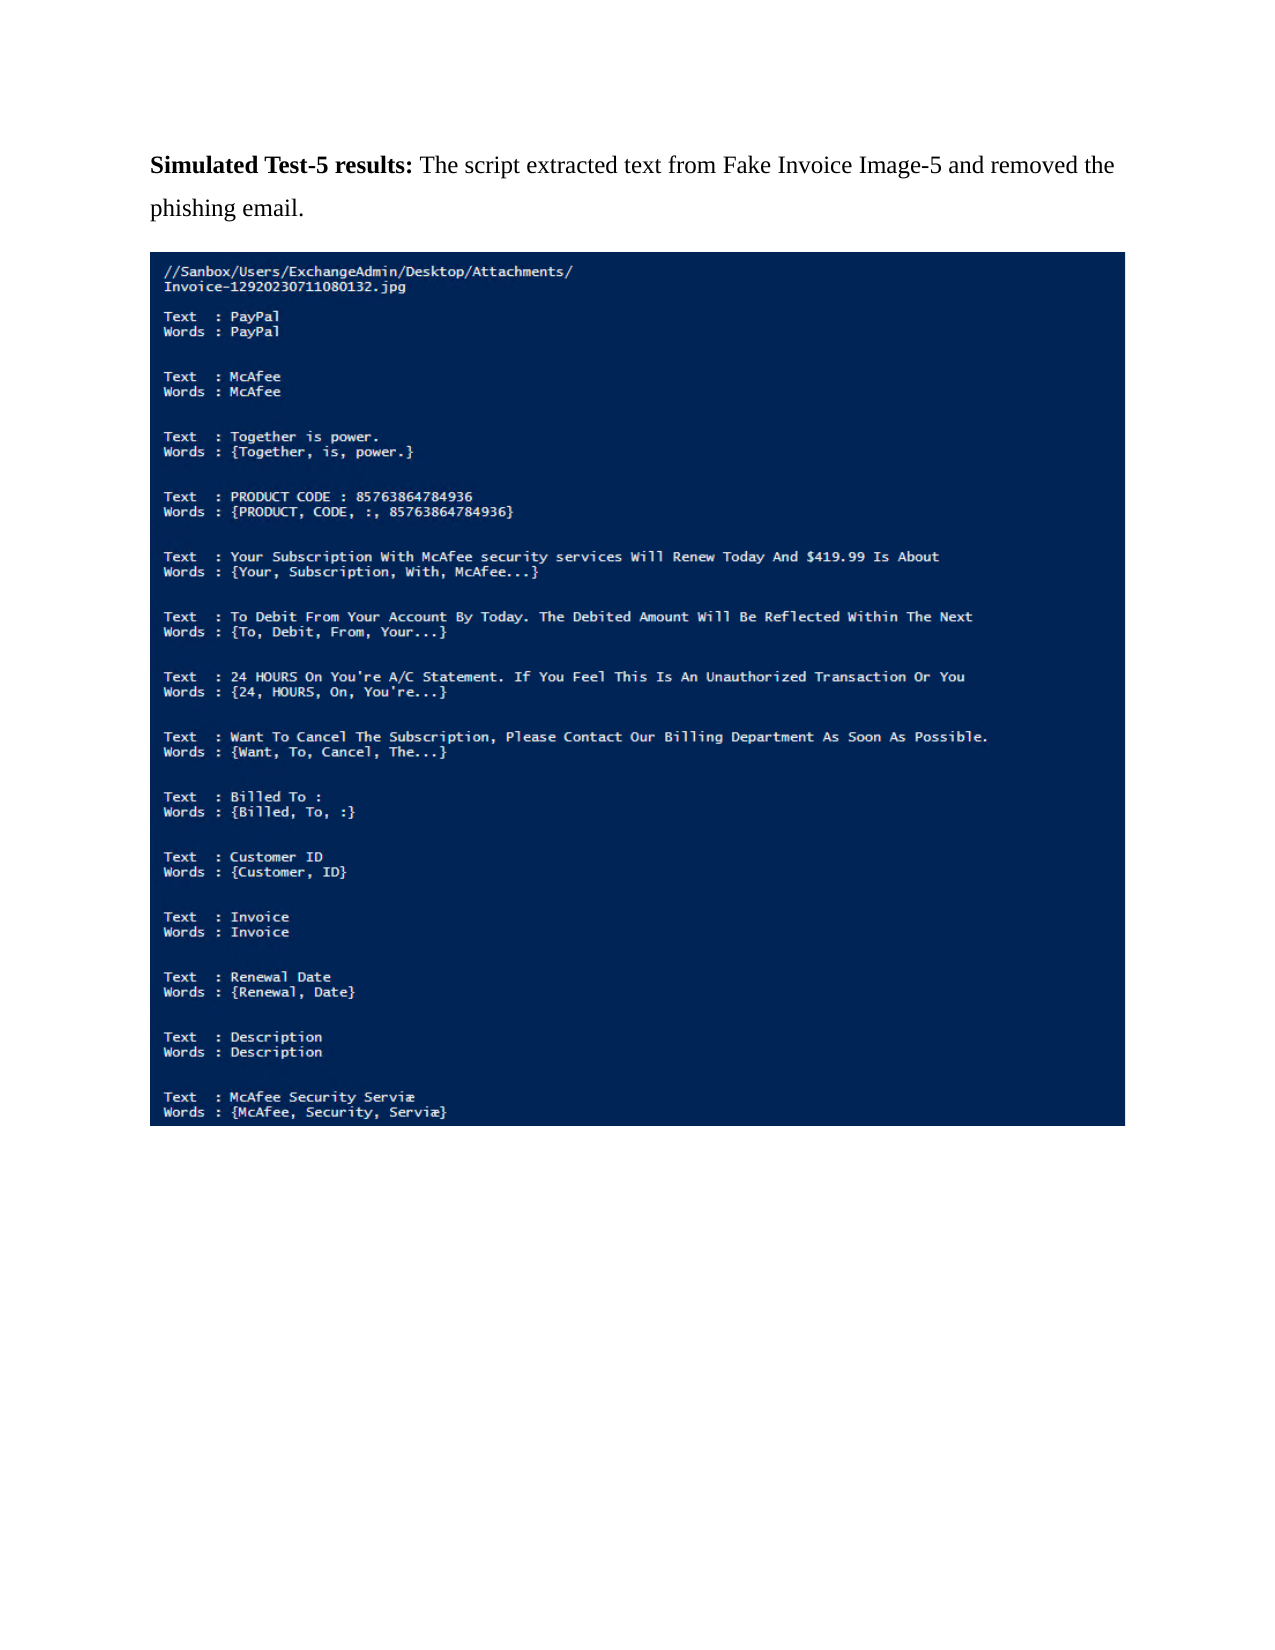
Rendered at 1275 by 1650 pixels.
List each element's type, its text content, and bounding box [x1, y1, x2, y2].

picture [150, 252, 1125, 1126]
text Simulated Test-5 results: The script extracted text from Fake Invoice Image-5 and removed the phishing email. [150, 150, 1125, 222]
